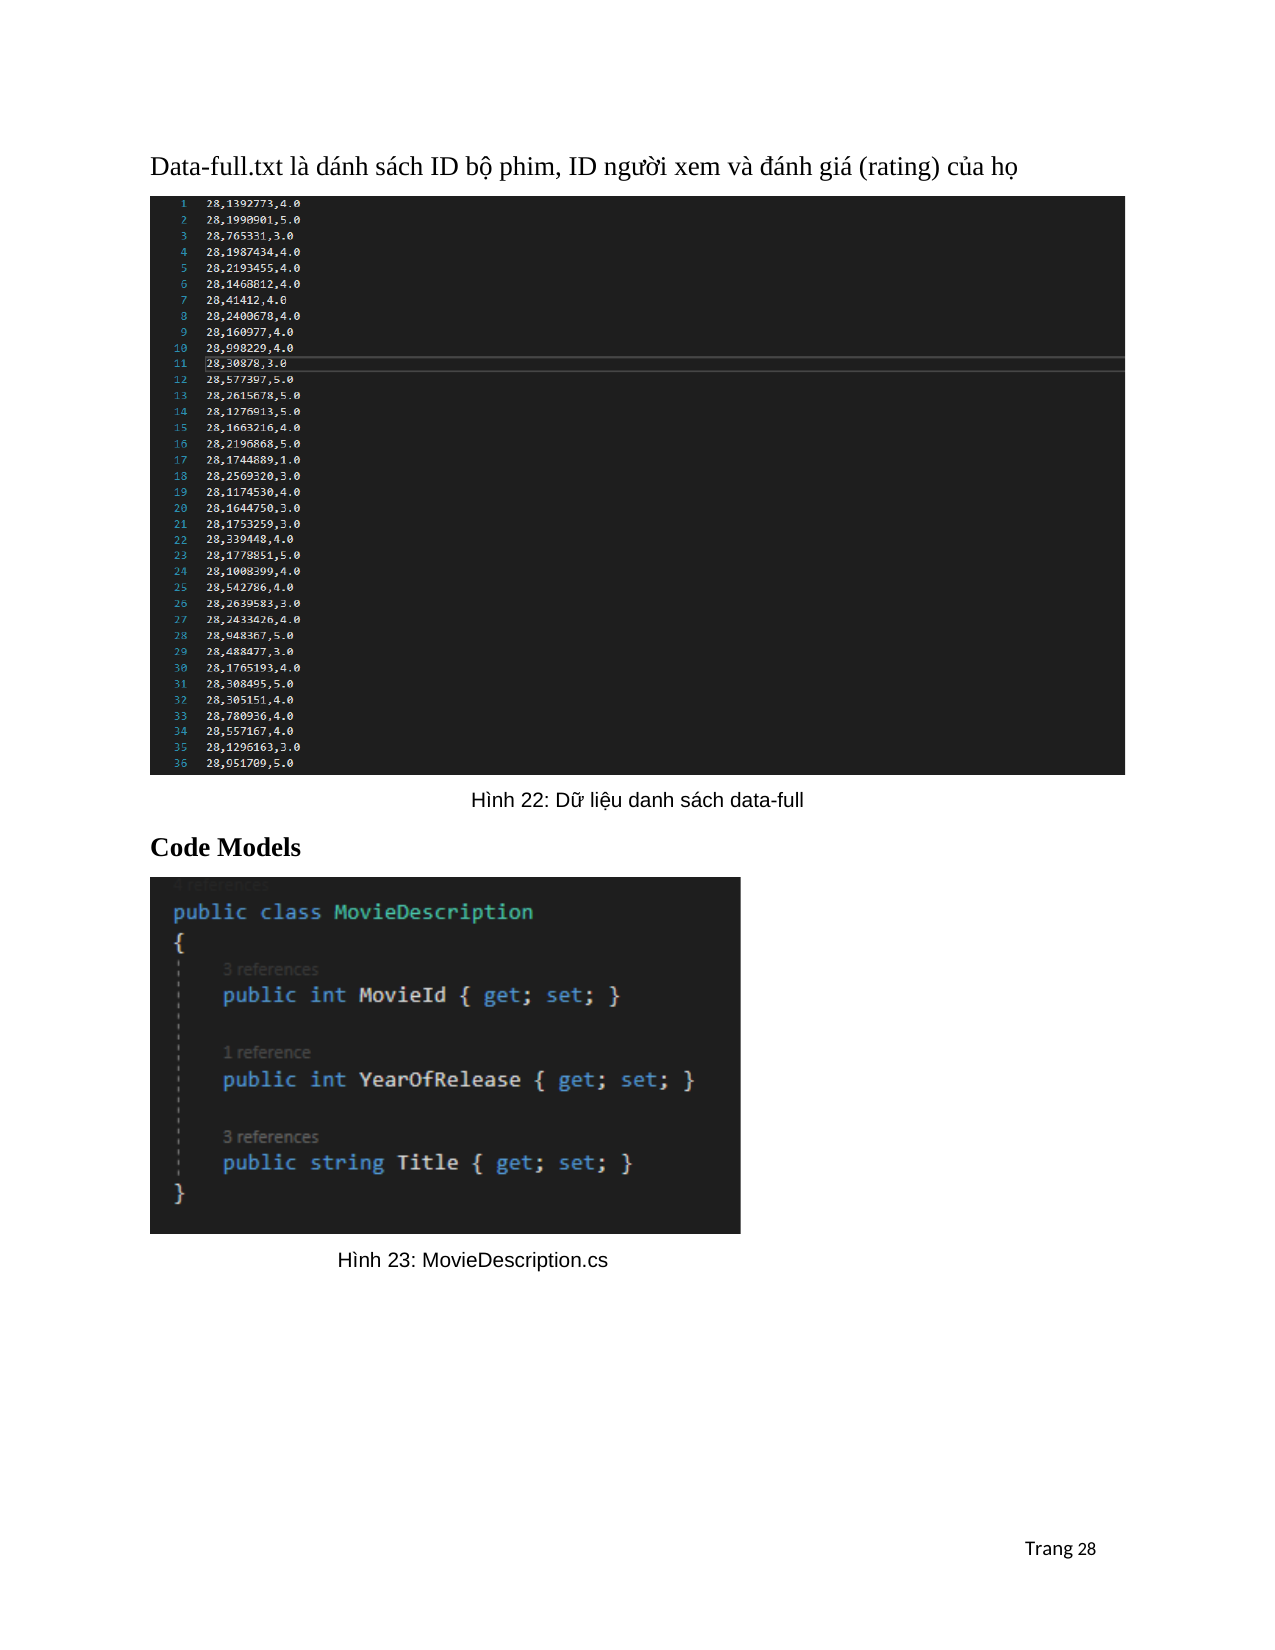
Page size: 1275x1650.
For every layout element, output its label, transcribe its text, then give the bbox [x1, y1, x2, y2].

picture [150, 877, 741, 1234]
text Hình 22: Dữ liệu danh sách data-full [150, 788, 1125, 812]
text Code Models [150, 831, 1125, 862]
text Data-full.txt là dánh sách ID bộ phim, ID người xem và đánh giá (rating) của họ [150, 150, 1125, 181]
picture [150, 196, 1125, 775]
text Hình 23: MovieDescription.cs [337, 1248, 1125, 1272]
